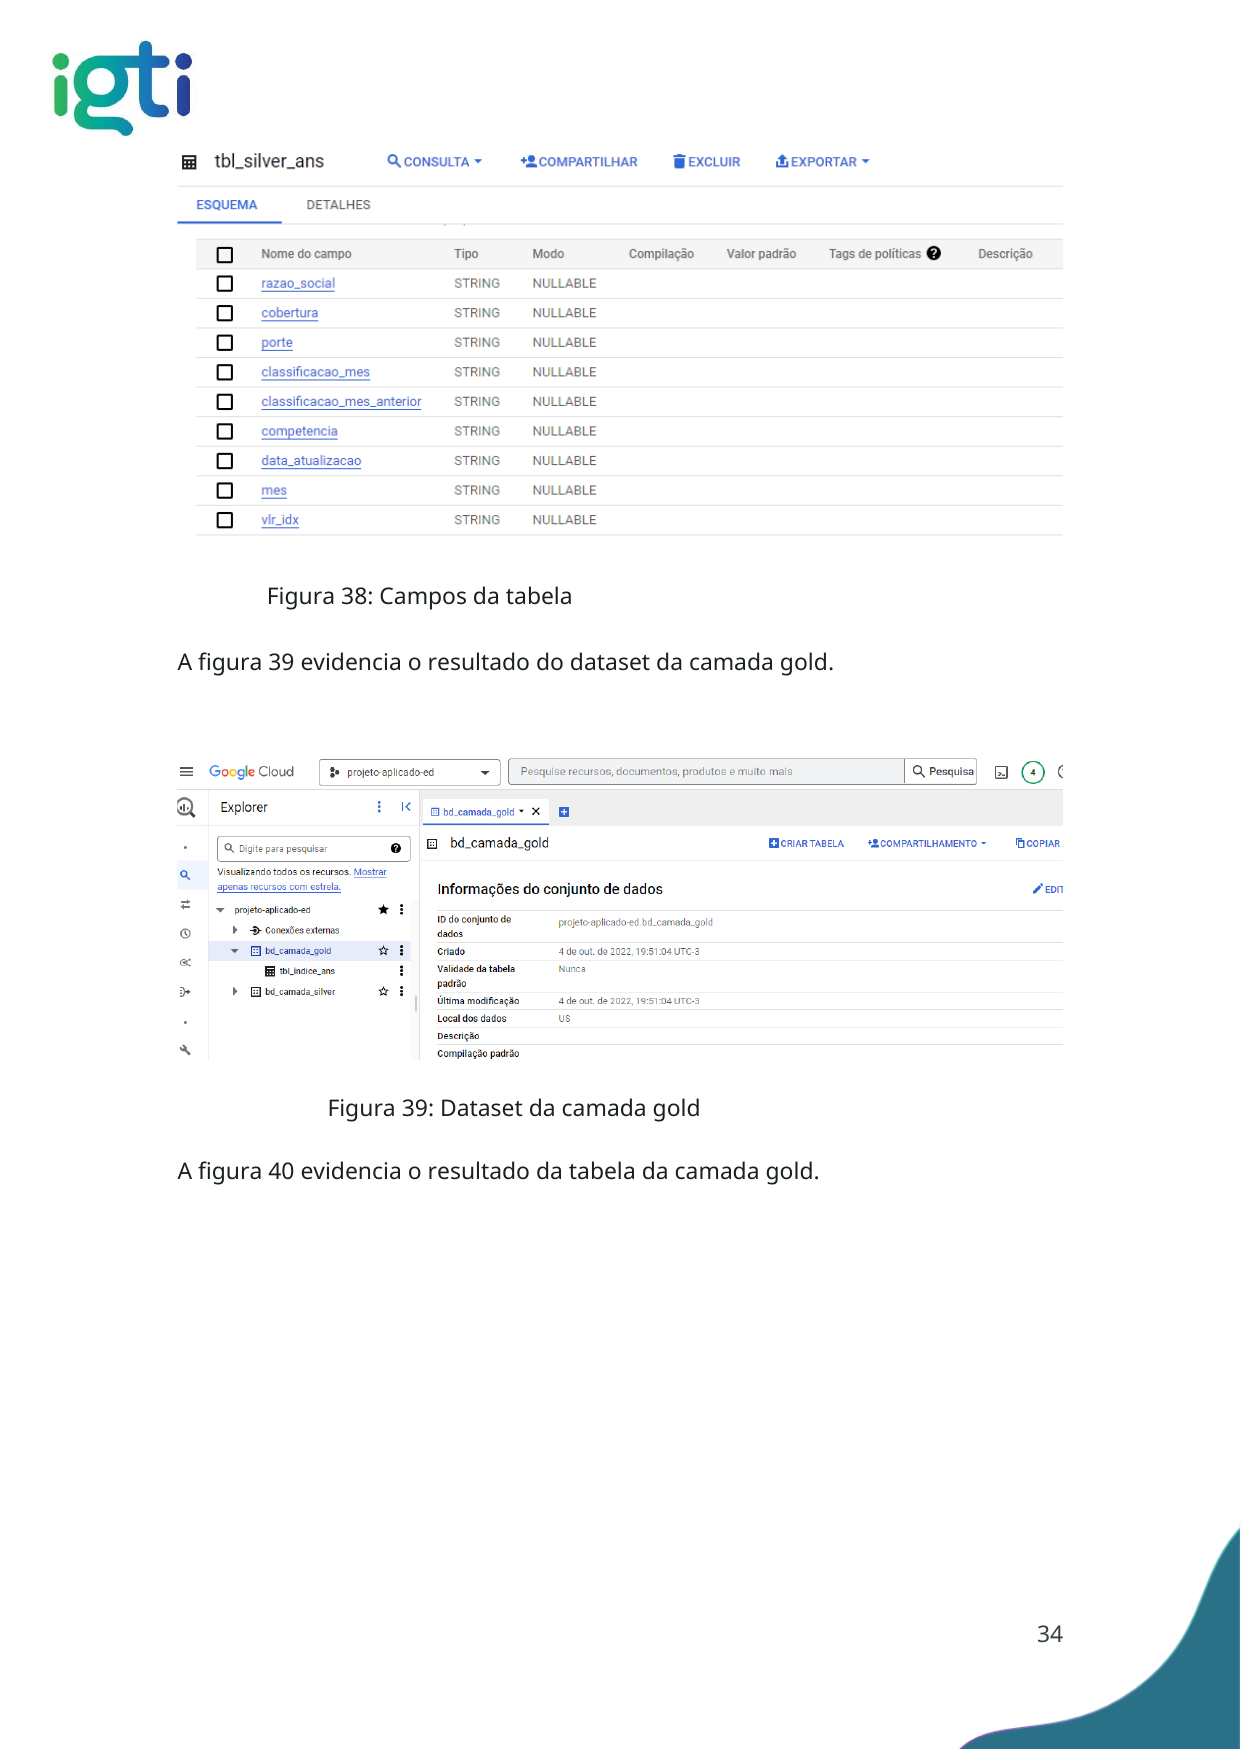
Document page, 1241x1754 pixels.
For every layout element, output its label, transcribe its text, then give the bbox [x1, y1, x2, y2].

text A figura 39 evidencia o resultado do dataset da camada gold. [177, 643, 1063, 677]
picture [37, 34, 205, 141]
text Figura 38: Campos da tabela [177, 580, 1063, 611]
picture [177, 147, 1063, 564]
picture [955, 1521, 1241, 1749]
text Figura 39: Dataset da camada gold [252, 1091, 1063, 1123]
picture [177, 756, 1063, 1060]
text A figura 40 evidencia o resultado da tabela da camada gold. [177, 1155, 1063, 1186]
